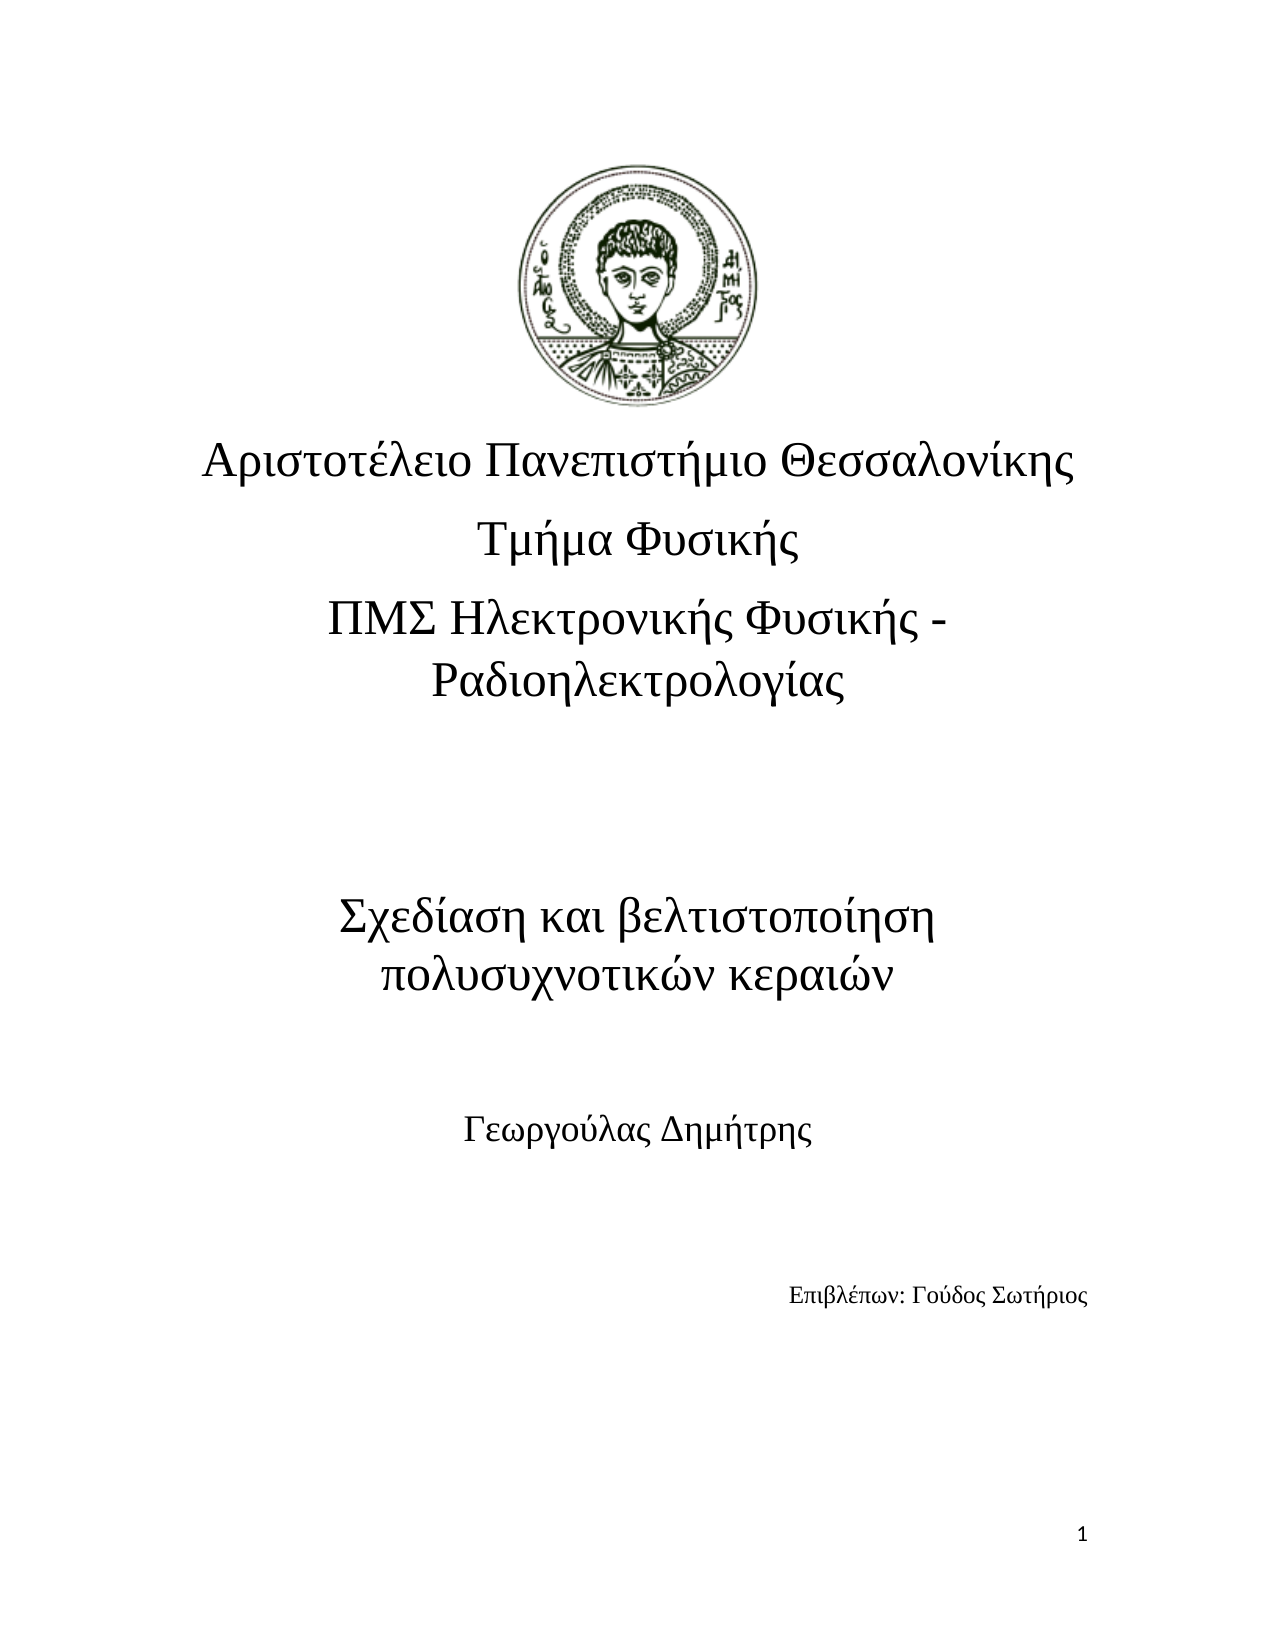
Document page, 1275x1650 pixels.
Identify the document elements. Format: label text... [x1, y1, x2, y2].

text Γεωργούλας Δημήτρης [187, 1106, 1087, 1149]
text Επιβλέπων: Γούδος Σωτήριος [187, 1281, 1087, 1309]
text Αριστοτέλειο Πανεπιστήμιο Θεσσαλονίκης [187, 430, 1087, 487]
text ΠΜΣ Ηλεκτρονικής Φυσικής - Ραδιοηλεκτρολογίας [187, 587, 1087, 707]
picture [485, 150, 790, 412]
text Σχεδίαση και βελτιστοποίηση πολυσυχνοτικών κεραιών [187, 886, 1087, 1001]
text Τμήμα Φυσικής [187, 509, 1087, 566]
